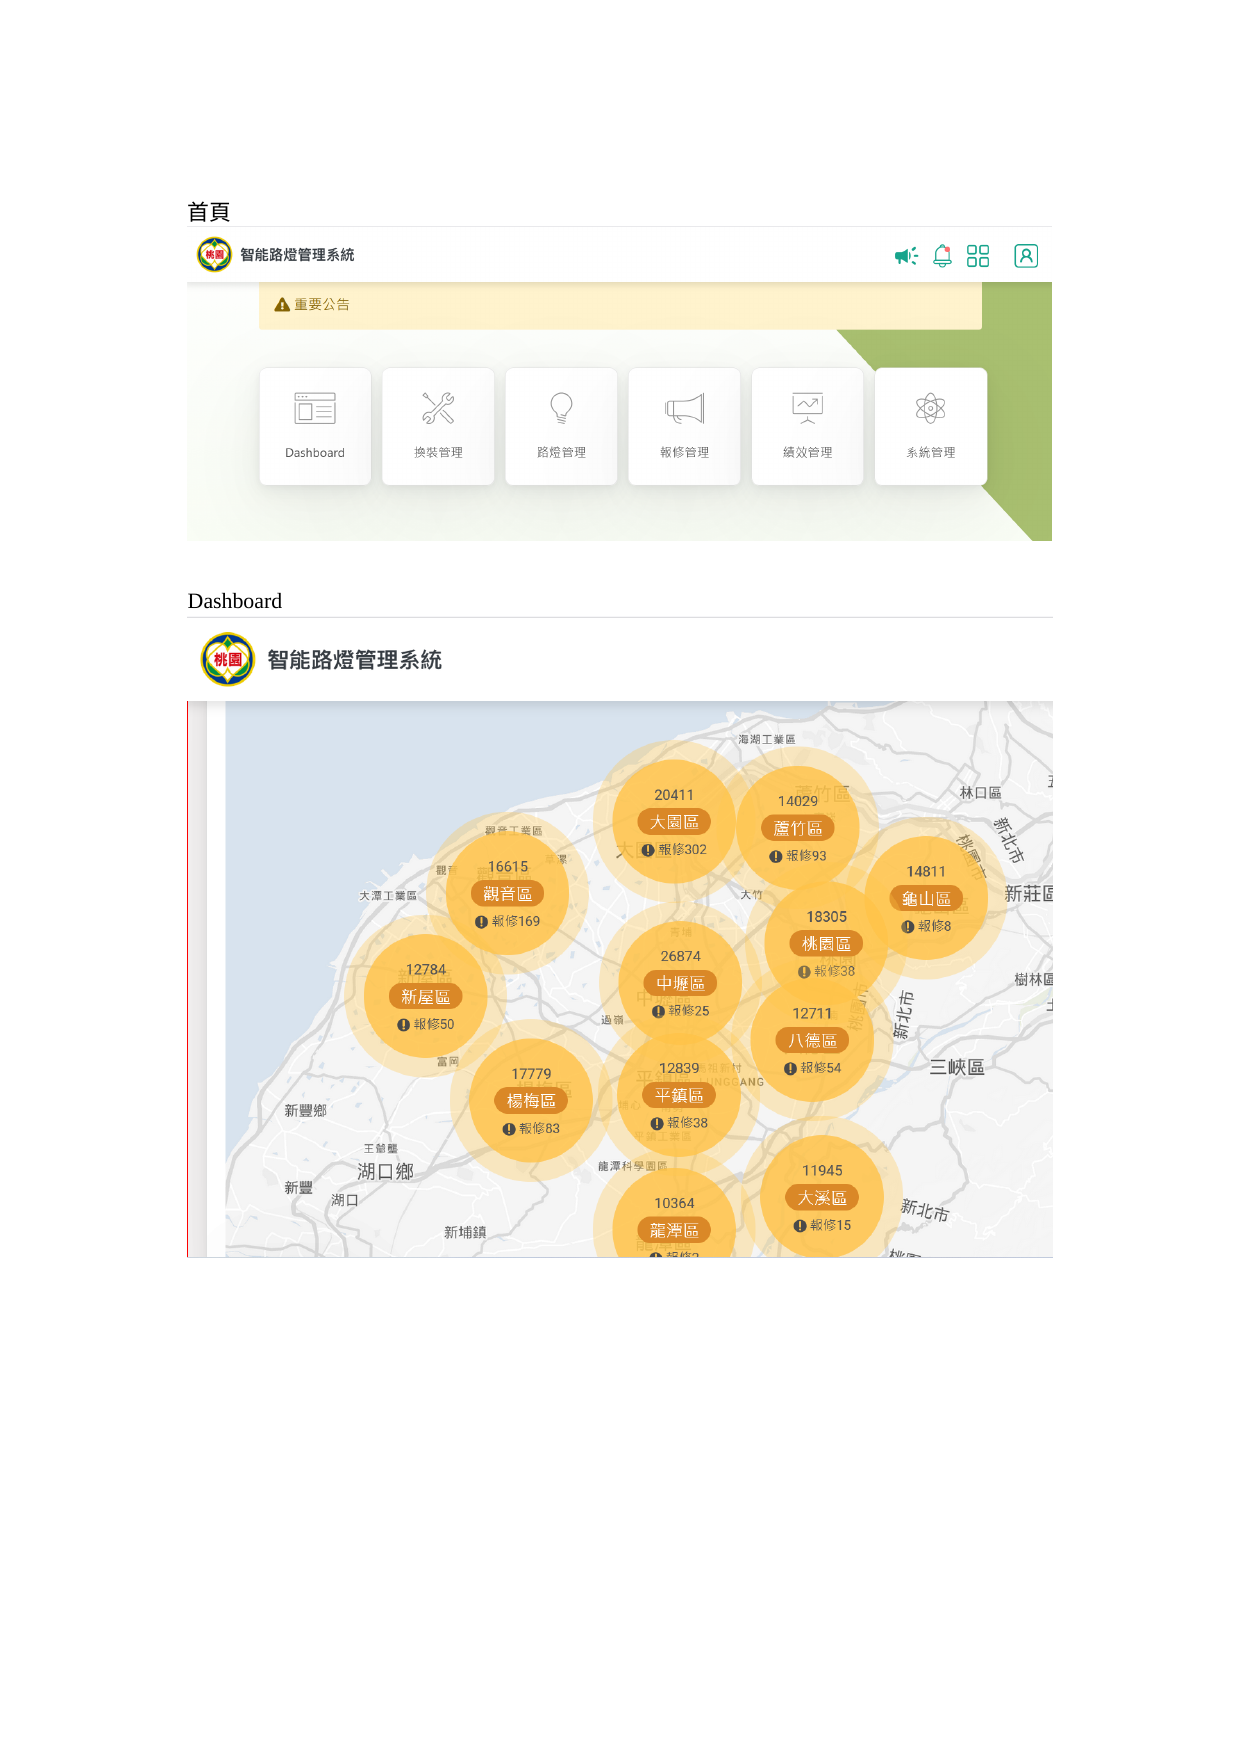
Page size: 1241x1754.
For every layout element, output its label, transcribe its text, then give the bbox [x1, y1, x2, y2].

picture [187, 226, 1052, 541]
text Dashboard [187, 584, 1053, 616]
text 首頁 [187, 194, 1053, 227]
picture [187, 616, 1053, 1258]
